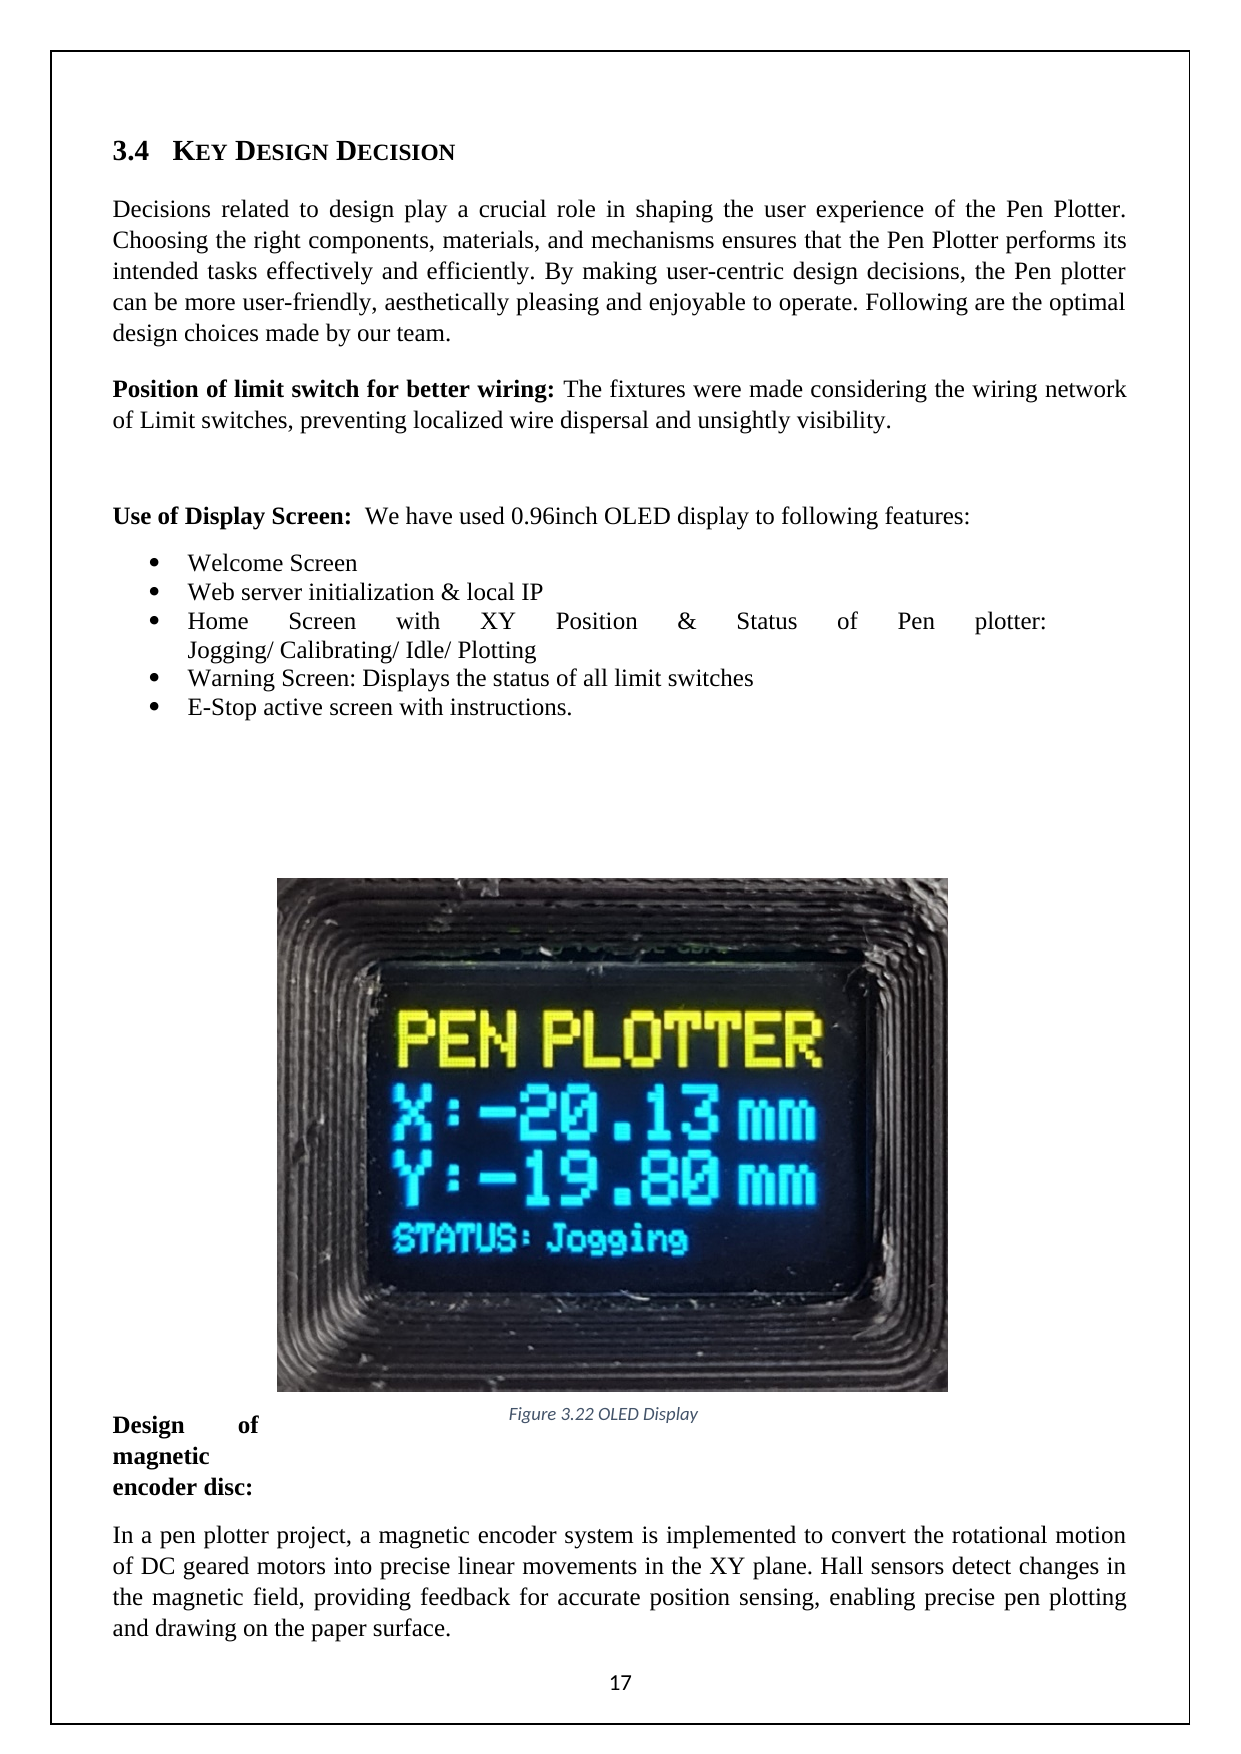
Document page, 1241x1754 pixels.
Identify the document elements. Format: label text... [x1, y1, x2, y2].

subtitle Key Design Decision [112, 133, 1128, 166]
list E-Stop active screen with instructions. [150, 692, 1128, 721]
list Home Screen with XY Position & Status of Pen plotter: Jogging/ Calibrating/ Idle/ Plotting [150, 606, 1128, 663]
list Welcome Screen [150, 548, 1128, 577]
text Decisions related to design play a crucial role in shaping the user experience of the Pen Plotter. Choosing the right components, materials, and mechanisms ensures that the Pen Plotter performs its intended tasks effectively and efficiently. By making user-centric design decisions, the Pen plotter can be more user-friendly, aesthetically pleasing and enjoyable to operate. Following are the optimal design choices made by our team. [112, 194, 1128, 347]
list Web server initialization & local IP [150, 577, 1128, 606]
text Design of magnetic encoder disc: [112, 1410, 1128, 1501]
text Position of limit switch for better wiring: The fixtures were made considering the wiring network of Limit switches, preventing localized wire dispersal and unsightly visibility. [112, 374, 1128, 434]
text Use of Display Screen: We have used 0.96inch OLED display to following features: [112, 501, 1128, 529]
list Warning Screen: Displays the status of all limit switches [150, 663, 1128, 692]
picture [277, 878, 948, 1392]
text In a pen plotter project, a magnetic encoder system is implemented to convert the rotational motion of DC geared motors into precise linear movements in the XY plane. Hall sensors detect changes in the magnetic field, providing feedback for accurate position sensing, enabling precise pen plotting and drawing on the paper surface. [112, 1520, 1128, 1642]
